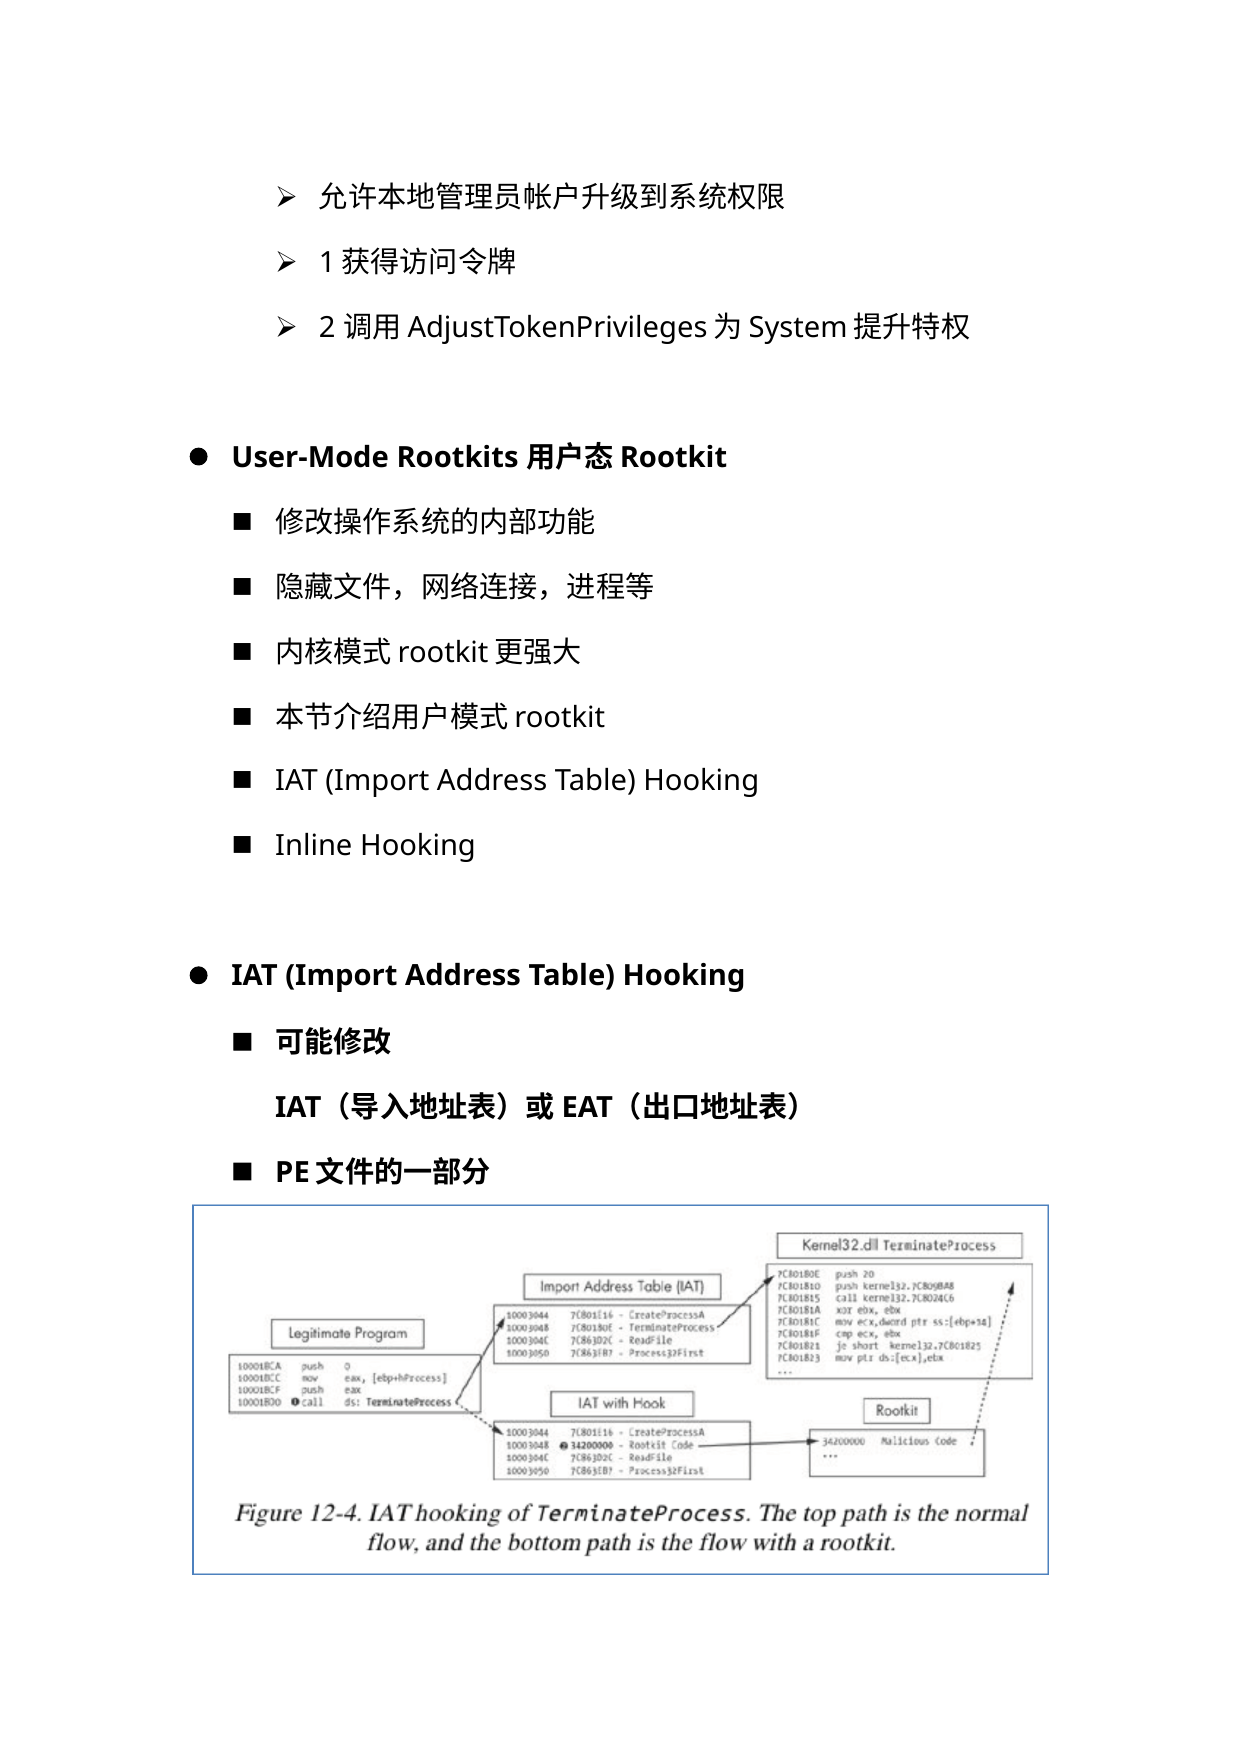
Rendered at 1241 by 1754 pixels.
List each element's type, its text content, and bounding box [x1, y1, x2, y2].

list 修改操作系统的内部功能 [231, 487, 1053, 552]
list 隐藏文件，网络连接，进程等 [231, 552, 1053, 617]
list 2 调用AdjustTokenPrivileges为System提升特权 [275, 292, 1053, 357]
list 本节介绍用户模式rootkit [231, 682, 1053, 747]
list 允许本地管理员帐户升级到系统权限 [275, 162, 1053, 227]
list PE文件的一部分 [231, 1137, 1053, 1202]
list IAT (Import Address Table) Hooking [231, 747, 1053, 812]
list 可能修改 [231, 1007, 1053, 1072]
list IAT (Import Address Table) Hooking [187, 942, 1053, 1007]
list User-Mode Rootkits 用户态Rootkit [187, 422, 1053, 487]
picture [187, 1202, 1053, 1577]
list Inline Hooking [231, 812, 1053, 877]
list 1获得访问令牌 [275, 227, 1053, 292]
list IAT（导入地址表）或 EAT（出口地址表） [275, 1072, 1053, 1137]
list 内核模式rootkit更强大 [231, 617, 1053, 682]
